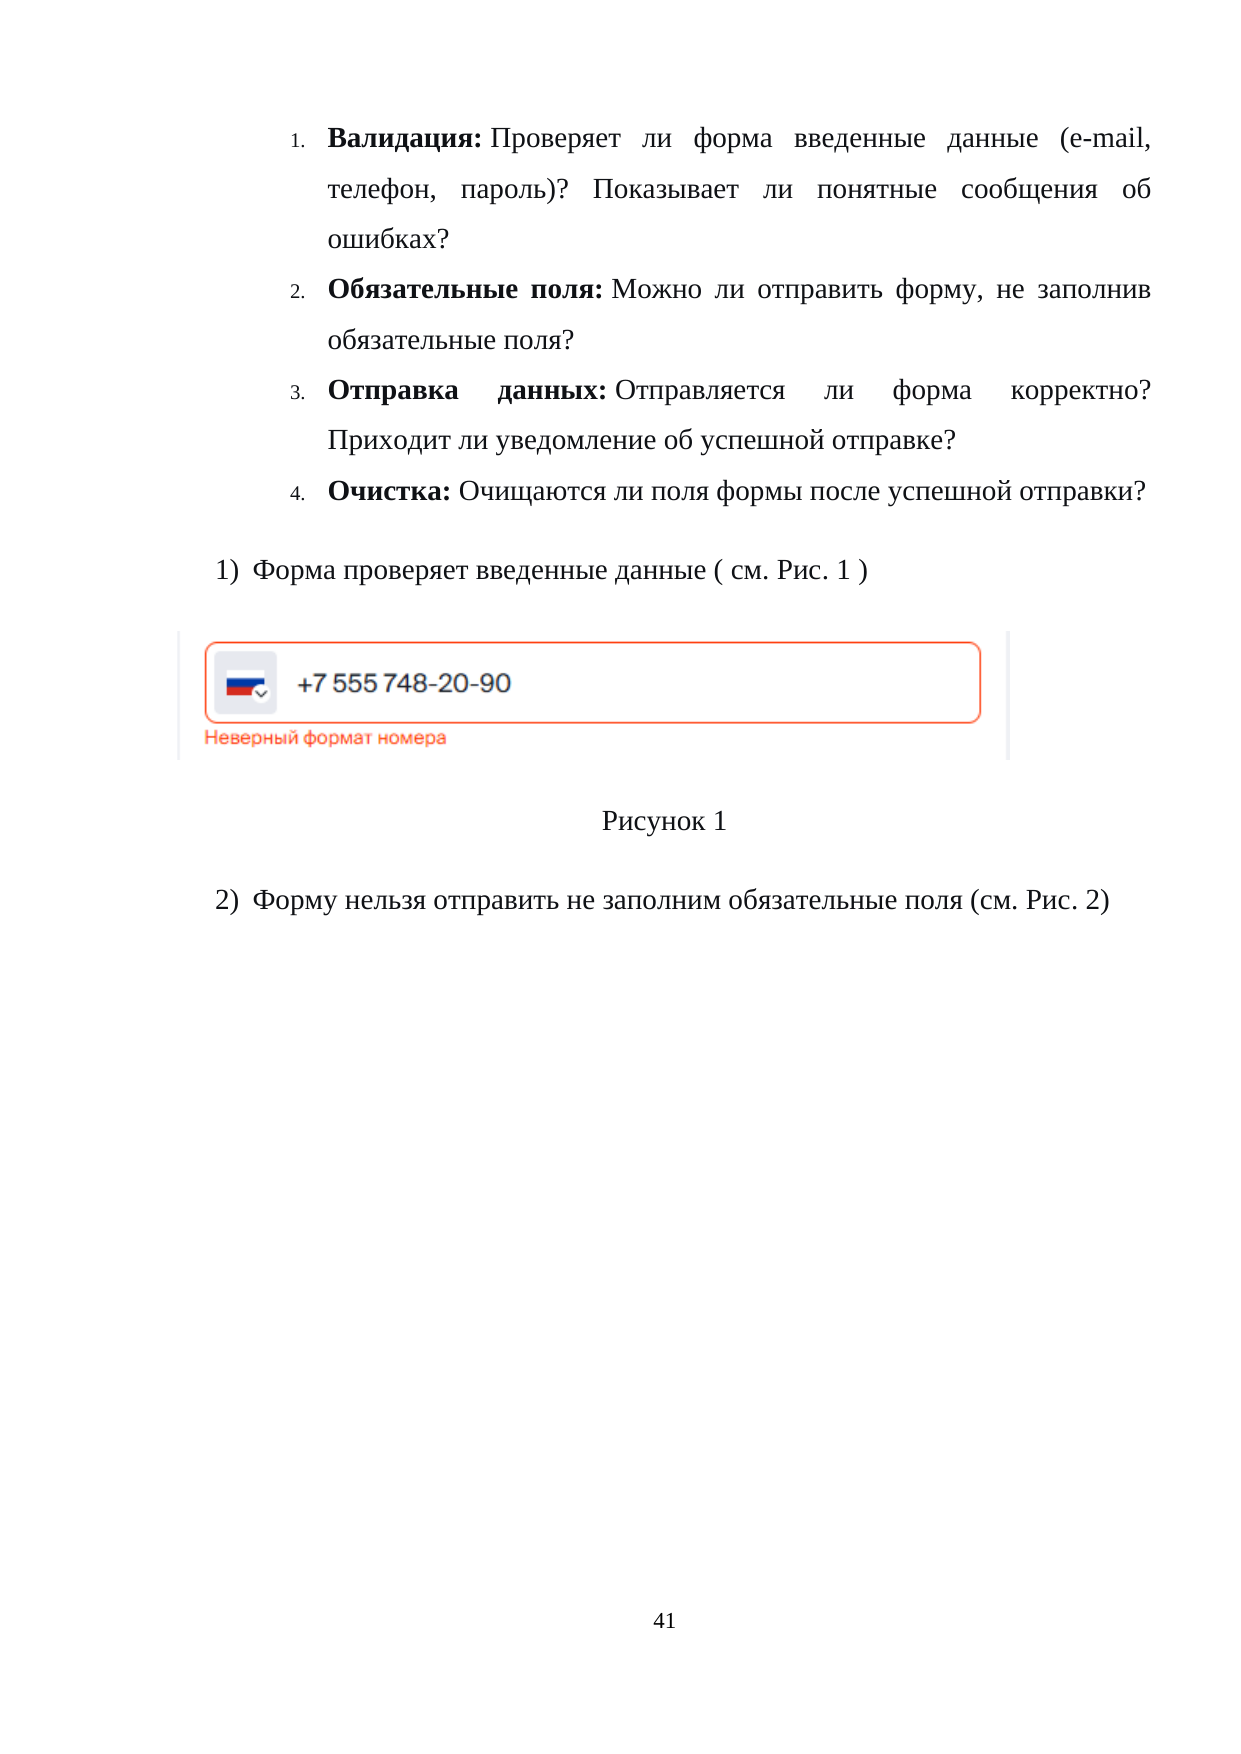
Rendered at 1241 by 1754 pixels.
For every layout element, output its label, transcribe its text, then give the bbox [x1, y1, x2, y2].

list Форму нельзя отправить не заполним обязательные поля (см. Рис. 2) [215, 882, 1152, 916]
list Отправка данных: Отправляется ли форма корректно? Приходит ли уведомление об успешной отправке? [290, 372, 1152, 456]
list Очистка: Очищаются ли поля формы после успешной отправки? [290, 473, 1152, 506]
list Форма проверяет введенные данные ( см. Рис. 1 ) [215, 552, 1152, 586]
list Валидация: Проверяет ли форма введенные данные (e-mail, телефон, пароль)? Показывает ли понятные сообщения об ошибках? [290, 121, 1152, 255]
list Обязательные поля: Можно ли отправить форму, не заполнив обязательные поля? [290, 271, 1152, 355]
text Рисунок 1 [177, 803, 1152, 836]
picture [177, 631, 1010, 760]
